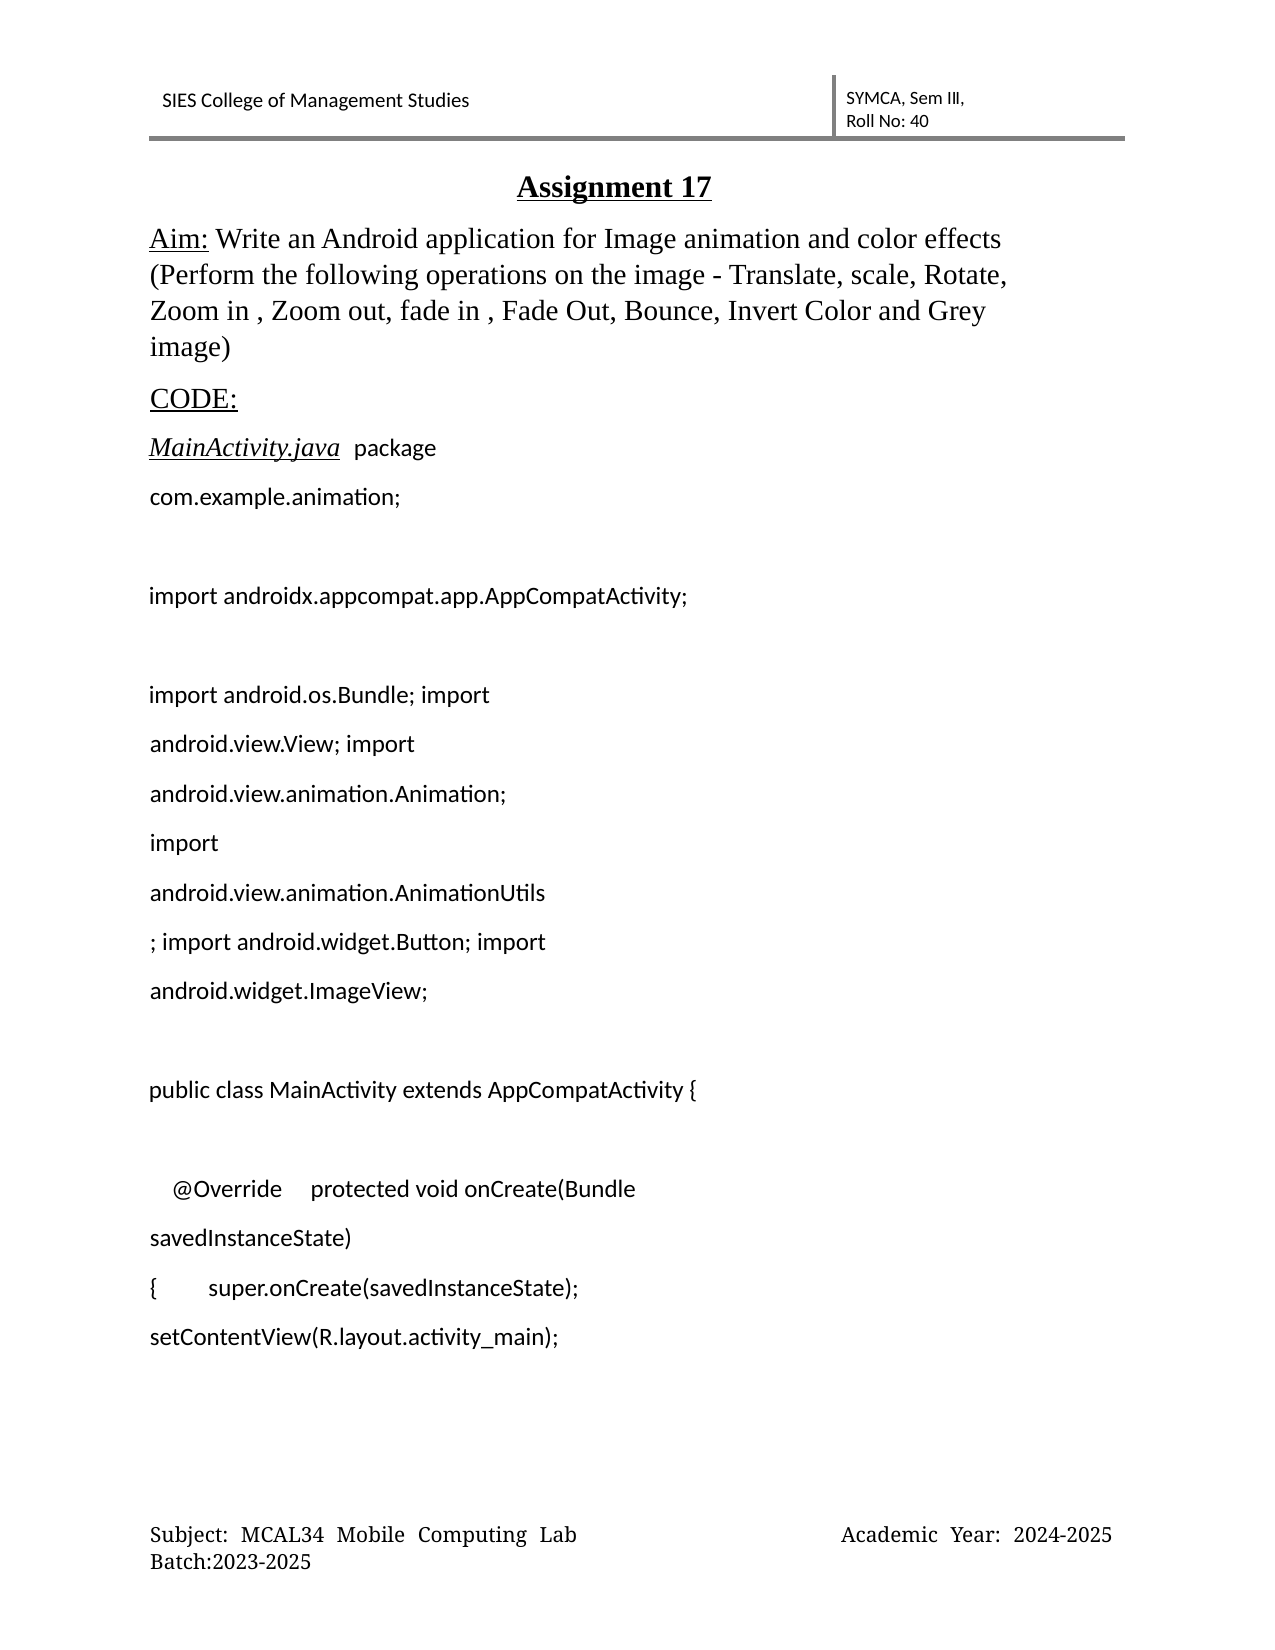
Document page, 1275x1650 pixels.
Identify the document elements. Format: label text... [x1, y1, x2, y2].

text MainActivity.java package com.example.animation; [148, 432, 457, 512]
text import android.os.Bundle; import android.view.View; import android.view.animation.Animation; import android.view.animation.AnimationUtils; import android.widget.Button; import android.widget.ImageView; [148, 679, 546, 1006]
text CODE: [150, 381, 1098, 415]
text public class MainActivity extends AppCompatActivity { [148, 1074, 1052, 1105]
text import androidx.appcompat.app.AppCompatActivity; [148, 580, 1052, 611]
text @Override protected void onCreate(Bundle savedInstanceState) { super.onCreate(savedInstanceState); setContentView(R.layout.activity_main); [148, 1173, 639, 1352]
text Assignment 17 [150, 168, 1078, 204]
text Aim: Write an Android application for Image animation and color effects (Perform the following operations on the image - Translate, scale, Rotate, Zoom in , Zoom out, fade in , Fade Out, Bounce, Invert Color and Grey image) [148, 222, 1063, 363]
